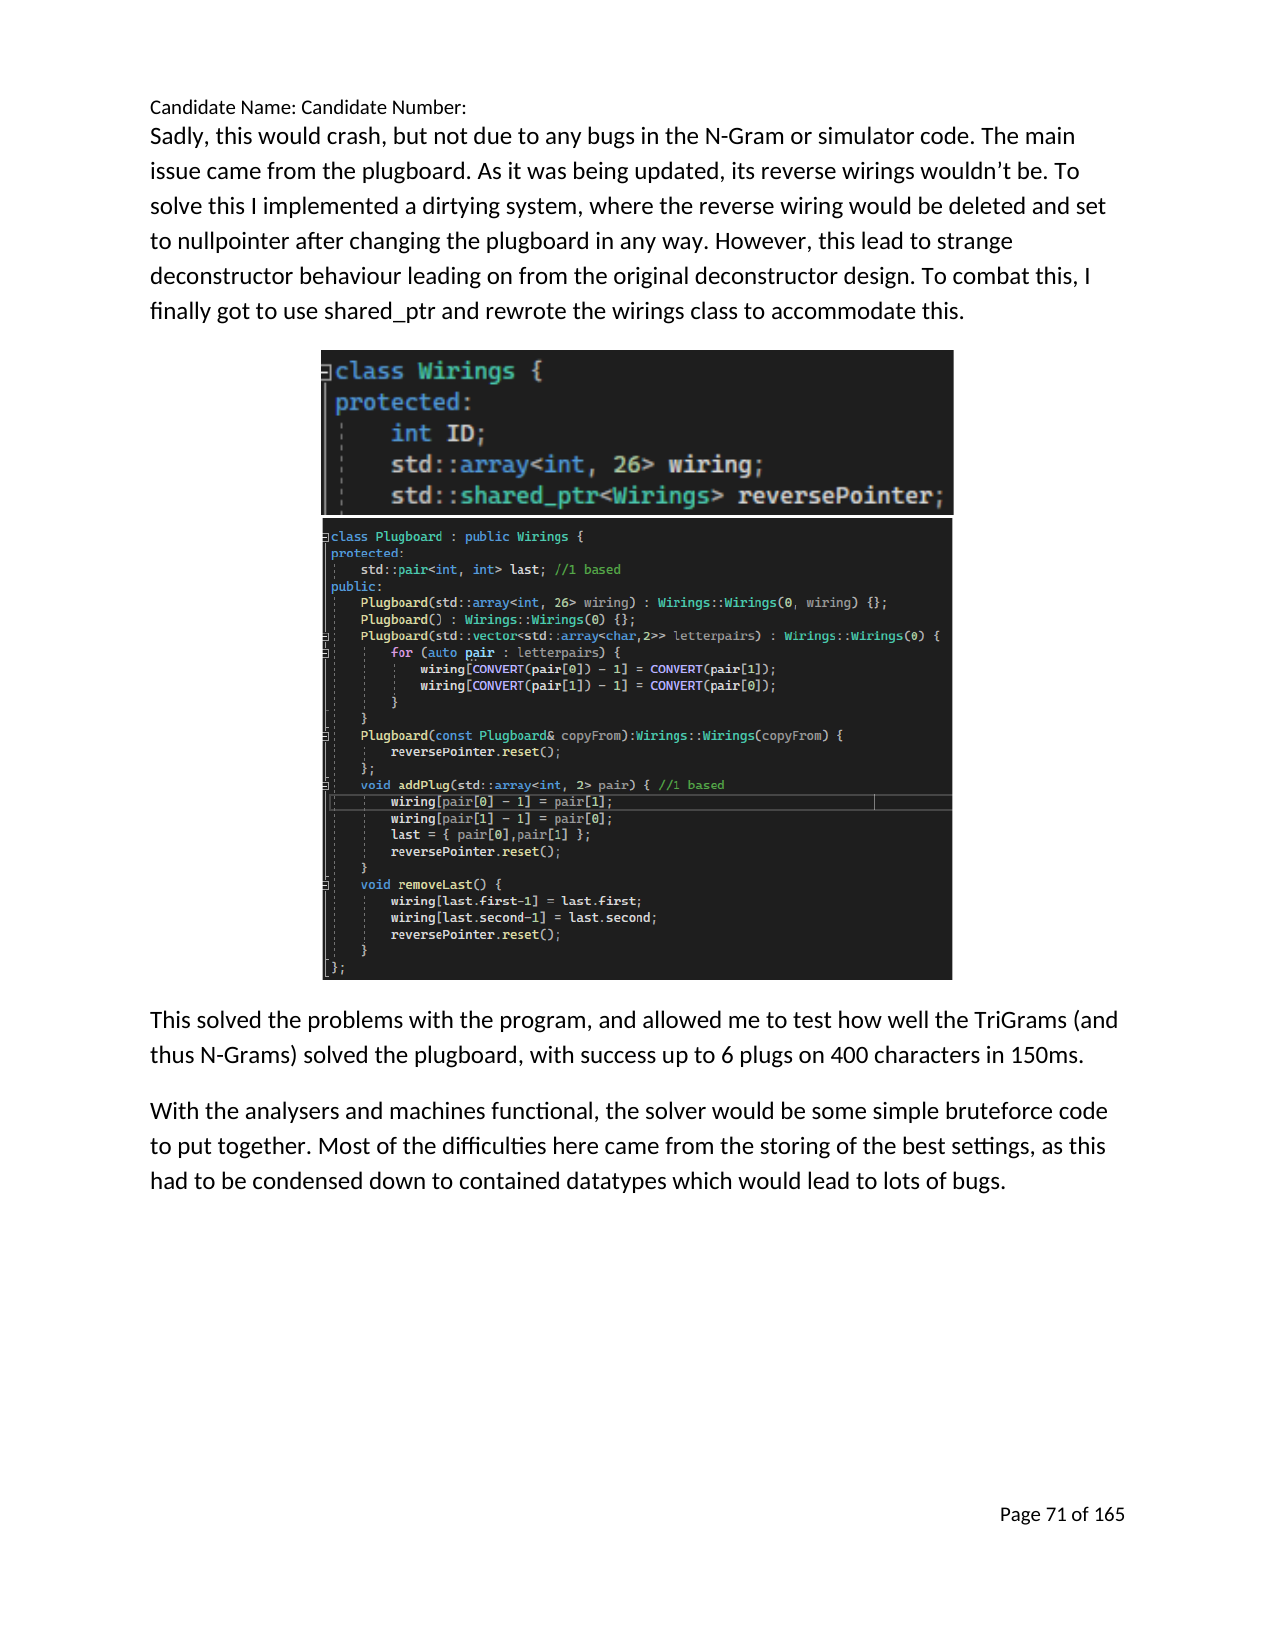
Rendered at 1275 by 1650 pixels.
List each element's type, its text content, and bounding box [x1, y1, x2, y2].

text With the analysers and machines functional, the solver would be some simple bruteforce code to put together. Most of the difficulties here came from the storing of the best settings, as this had to be condensed down to contained datatypes which would lead to lots of bugs. [150, 1095, 1125, 1196]
text This solved the problems with the program, and allowed me to test how well the TriGrams (and thus N-Grams) solved the plugboard, with success up to 6 plugs on 400 characters in 150ms. [150, 1004, 1125, 1070]
text Sadly, this would crash, but not due to any bugs in the N-Gram or simulator code. The main issue came from the plugboard. As it was being updated, its reverse wirings wouldn’t be. To solve this I implemented a dirtying system, where the reverse wiring would be deleted and set to nullpointer after changing the plugboard in any way. However, this lead to strange deconstructor behaviour leading on from the original deconstructor design. To combat this, I finally got to use shared_ptr and rewrote the wirings class to accommodate this. [150, 120, 1125, 326]
picture [322, 518, 953, 980]
picture [321, 350, 954, 515]
